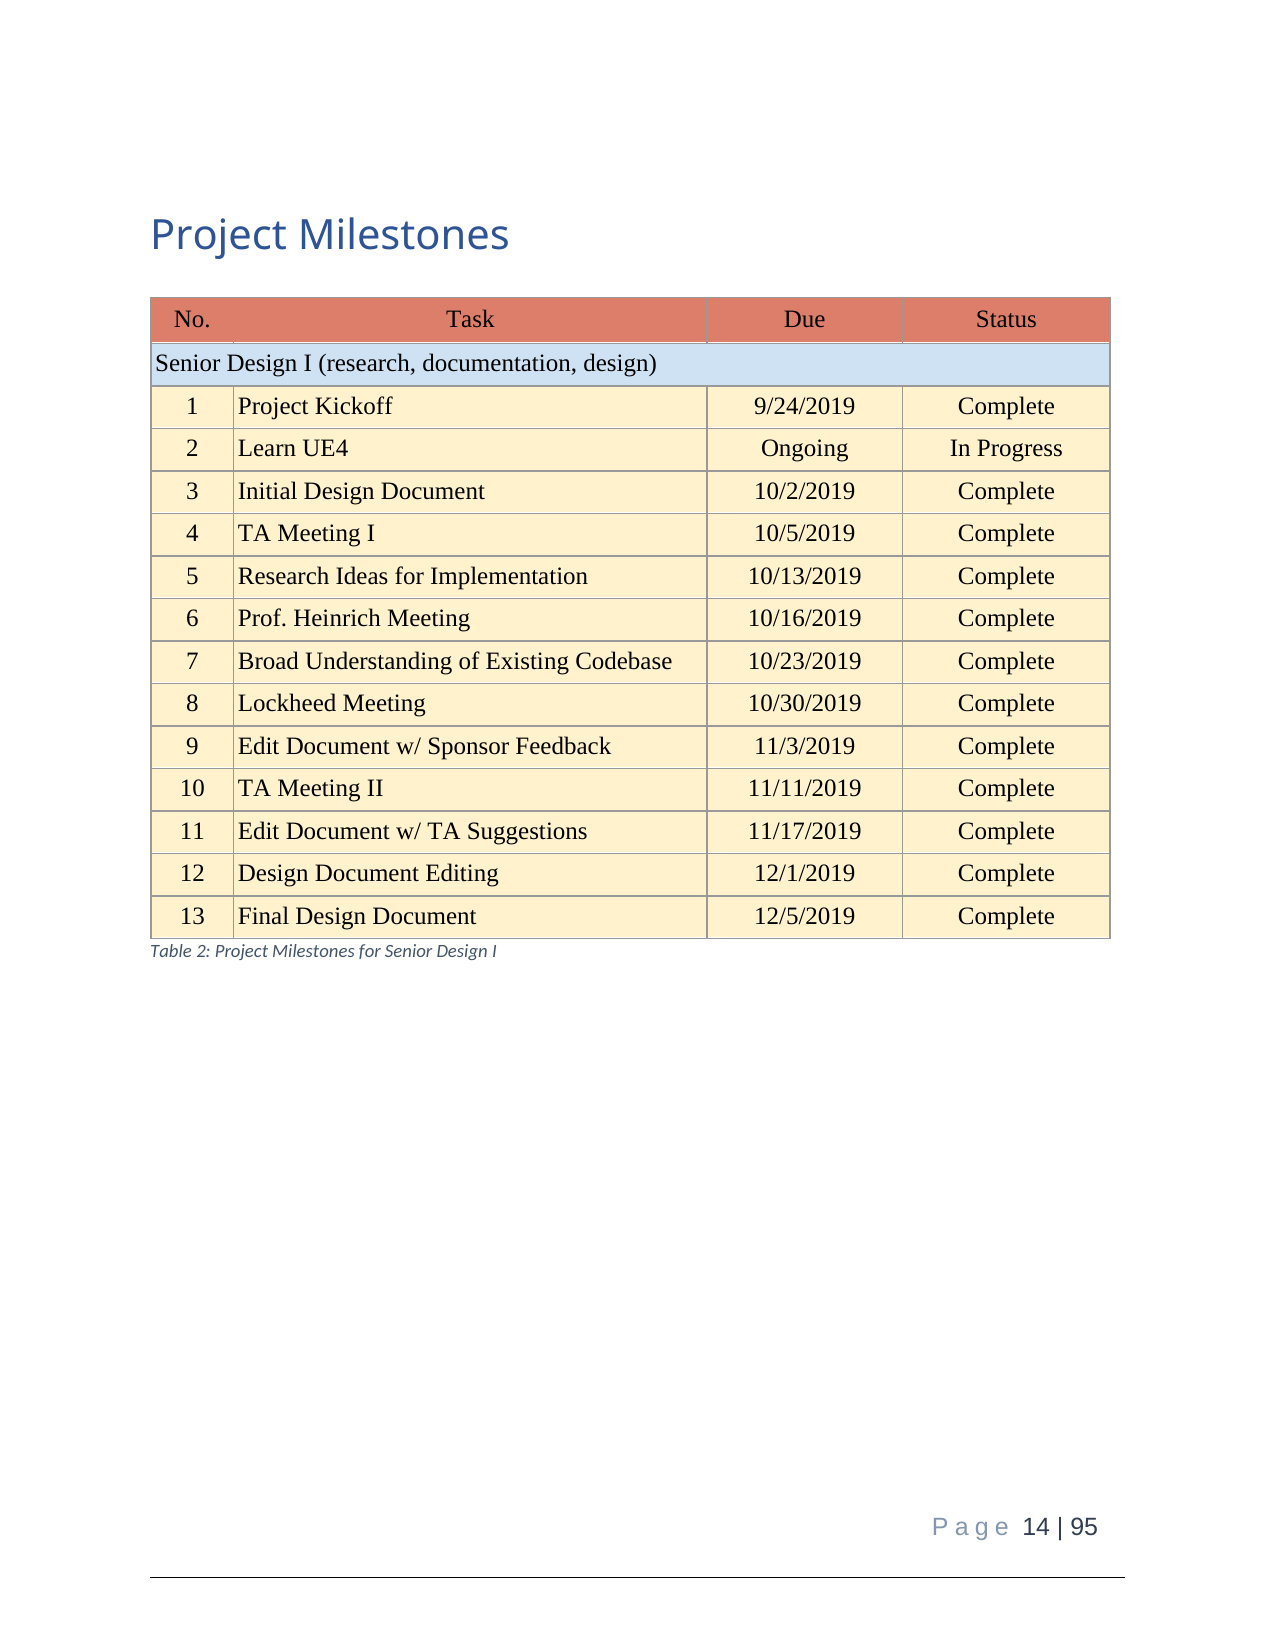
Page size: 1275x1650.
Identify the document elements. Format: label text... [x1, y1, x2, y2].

table_cell Complete [903, 514, 1109, 555]
table_cell 10/5/2019 [708, 514, 902, 555]
subtitle Project Milestones [150, 205, 1125, 262]
table_cell Broad Understanding of Existing Codebase [234, 642, 706, 682]
table_cell 11/11/2019 [708, 769, 902, 810]
table_header Task [234, 298, 706, 342]
table_cell Complete [903, 769, 1109, 810]
table_cell 7 [152, 642, 233, 682]
table_cell TA Meeting II [234, 769, 706, 810]
table_cell Prof. Heinrich Meeting [234, 599, 706, 640]
table_cell 12/5/2019 [708, 897, 902, 937]
table_header No. [152, 298, 233, 342]
table_cell Research Ideas for Implementation [234, 557, 706, 597]
table_cell Edit Document w/ TA Suggestions [234, 812, 706, 852]
table_cell Complete [903, 897, 1109, 937]
table_cell Complete [903, 599, 1109, 640]
table_cell Complete [903, 727, 1109, 767]
table_cell 10/30/2019 [708, 684, 902, 725]
table_cell 12/1/2019 [708, 854, 902, 895]
table_cell 11/17/2019 [708, 812, 902, 852]
text Table 2: Project Milestones for Senior Design I [150, 939, 1125, 962]
table_cell Complete [903, 472, 1109, 512]
table_cell Lockheed Meeting [234, 684, 706, 725]
table_cell Complete [903, 557, 1109, 597]
table_cell 6 [152, 599, 233, 640]
table_cell 12 [152, 854, 233, 895]
table_cell 11 [152, 812, 233, 852]
table_cell Design Document Editing [234, 854, 706, 895]
table_cell 8 [152, 684, 233, 725]
table_cell Complete [903, 854, 1109, 895]
table_cell 10/16/2019 [708, 599, 902, 640]
table_cell Edit Document w/ Sponsor Feedback [234, 727, 706, 767]
table_cell 10 [152, 769, 233, 810]
table_header Status [903, 298, 1109, 342]
table_cell Learn UE4 [234, 429, 706, 470]
table_cell 5 [152, 557, 233, 597]
table_cell Complete [903, 642, 1109, 682]
table_cell Complete [903, 684, 1109, 725]
table_cell Ongoing [708, 429, 902, 470]
table_header Due [708, 298, 902, 342]
table_cell 10/2/2019 [708, 472, 902, 512]
table_cell 9 [152, 727, 233, 767]
table_cell 3 [152, 472, 233, 512]
table_cell TA Meeting I [234, 514, 706, 555]
table_cell 10/23/2019 [708, 642, 902, 682]
table_cell Initial Design Document [234, 472, 706, 512]
table_cell Complete [903, 812, 1109, 852]
table_cell 4 [152, 514, 233, 555]
table_cell 10/13/2019 [708, 557, 902, 597]
table_cell 2 [152, 429, 233, 470]
table_cell Senior Design I (research, documentation, design) [152, 344, 1109, 385]
table_cell 13 [152, 897, 233, 937]
table_cell 1 [152, 387, 233, 427]
table_cell 11/3/2019 [708, 727, 902, 767]
table_cell Final Design Document [234, 897, 706, 937]
table_cell In Progress [903, 429, 1109, 470]
table_cell Project Kickoff [234, 387, 706, 427]
table_cell 9/24/2019 [708, 387, 902, 427]
table_cell Complete [903, 387, 1109, 427]
